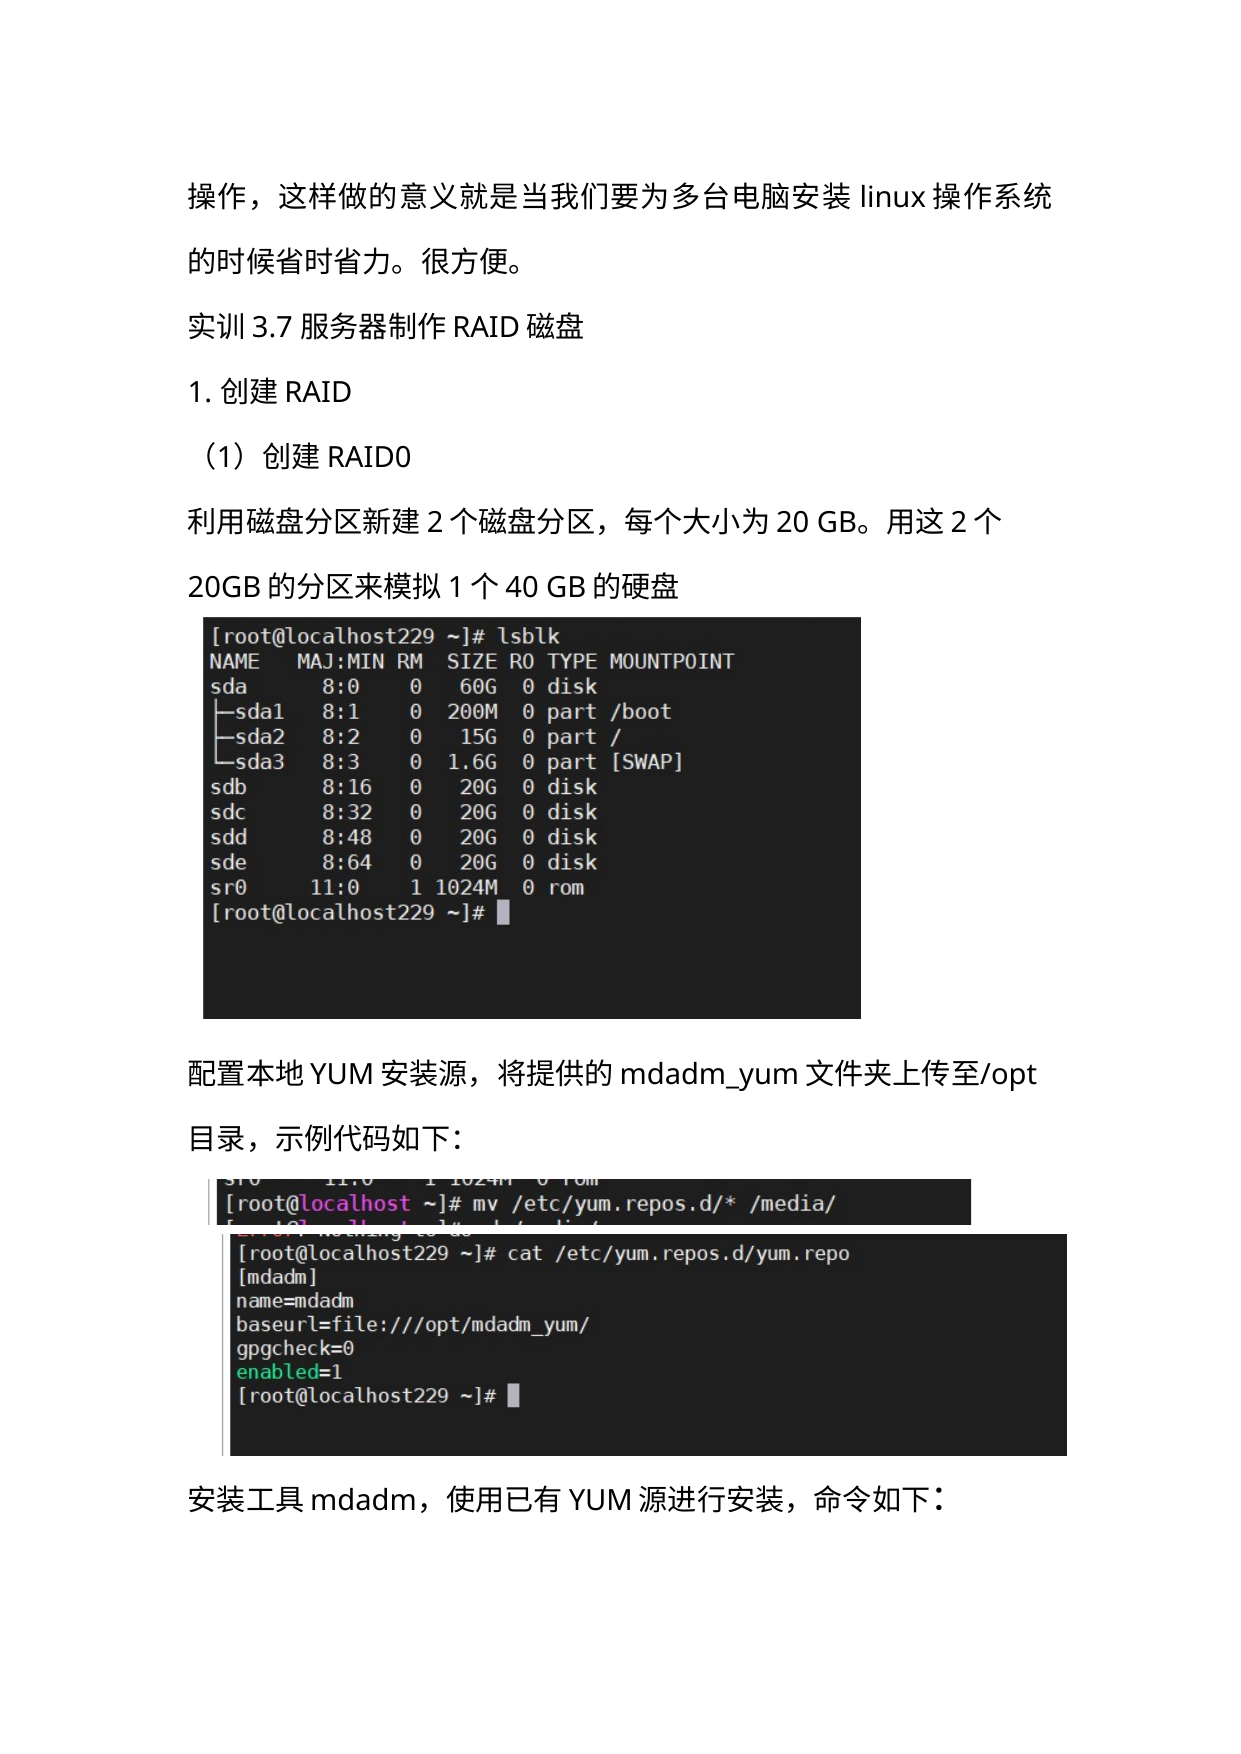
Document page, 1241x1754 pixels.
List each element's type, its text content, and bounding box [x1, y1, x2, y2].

text 安装工具mdadm，使用已有YUM源进行安装，命令如下： [187, 1462, 1053, 1527]
picture [187, 1179, 972, 1225]
text 配置本地YUM安装源，将提供的mdadm_yum文件夹上传至/opt目录，示例代码如下： [187, 1039, 1053, 1169]
picture [202, 1234, 1067, 1456]
picture [202, 617, 861, 1019]
text 利用磁盘分区新建2个磁盘分区，每个大小为20 GB。用这2个20GB的分区来模拟1个40 GB的硬盘 [187, 487, 1053, 617]
list 创建RAID [187, 357, 1053, 422]
list 实训3.7 服务器制作RAID磁盘 [187, 292, 1053, 357]
list 创建RAID0 [187, 422, 1053, 487]
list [187, 162, 1053, 292]
